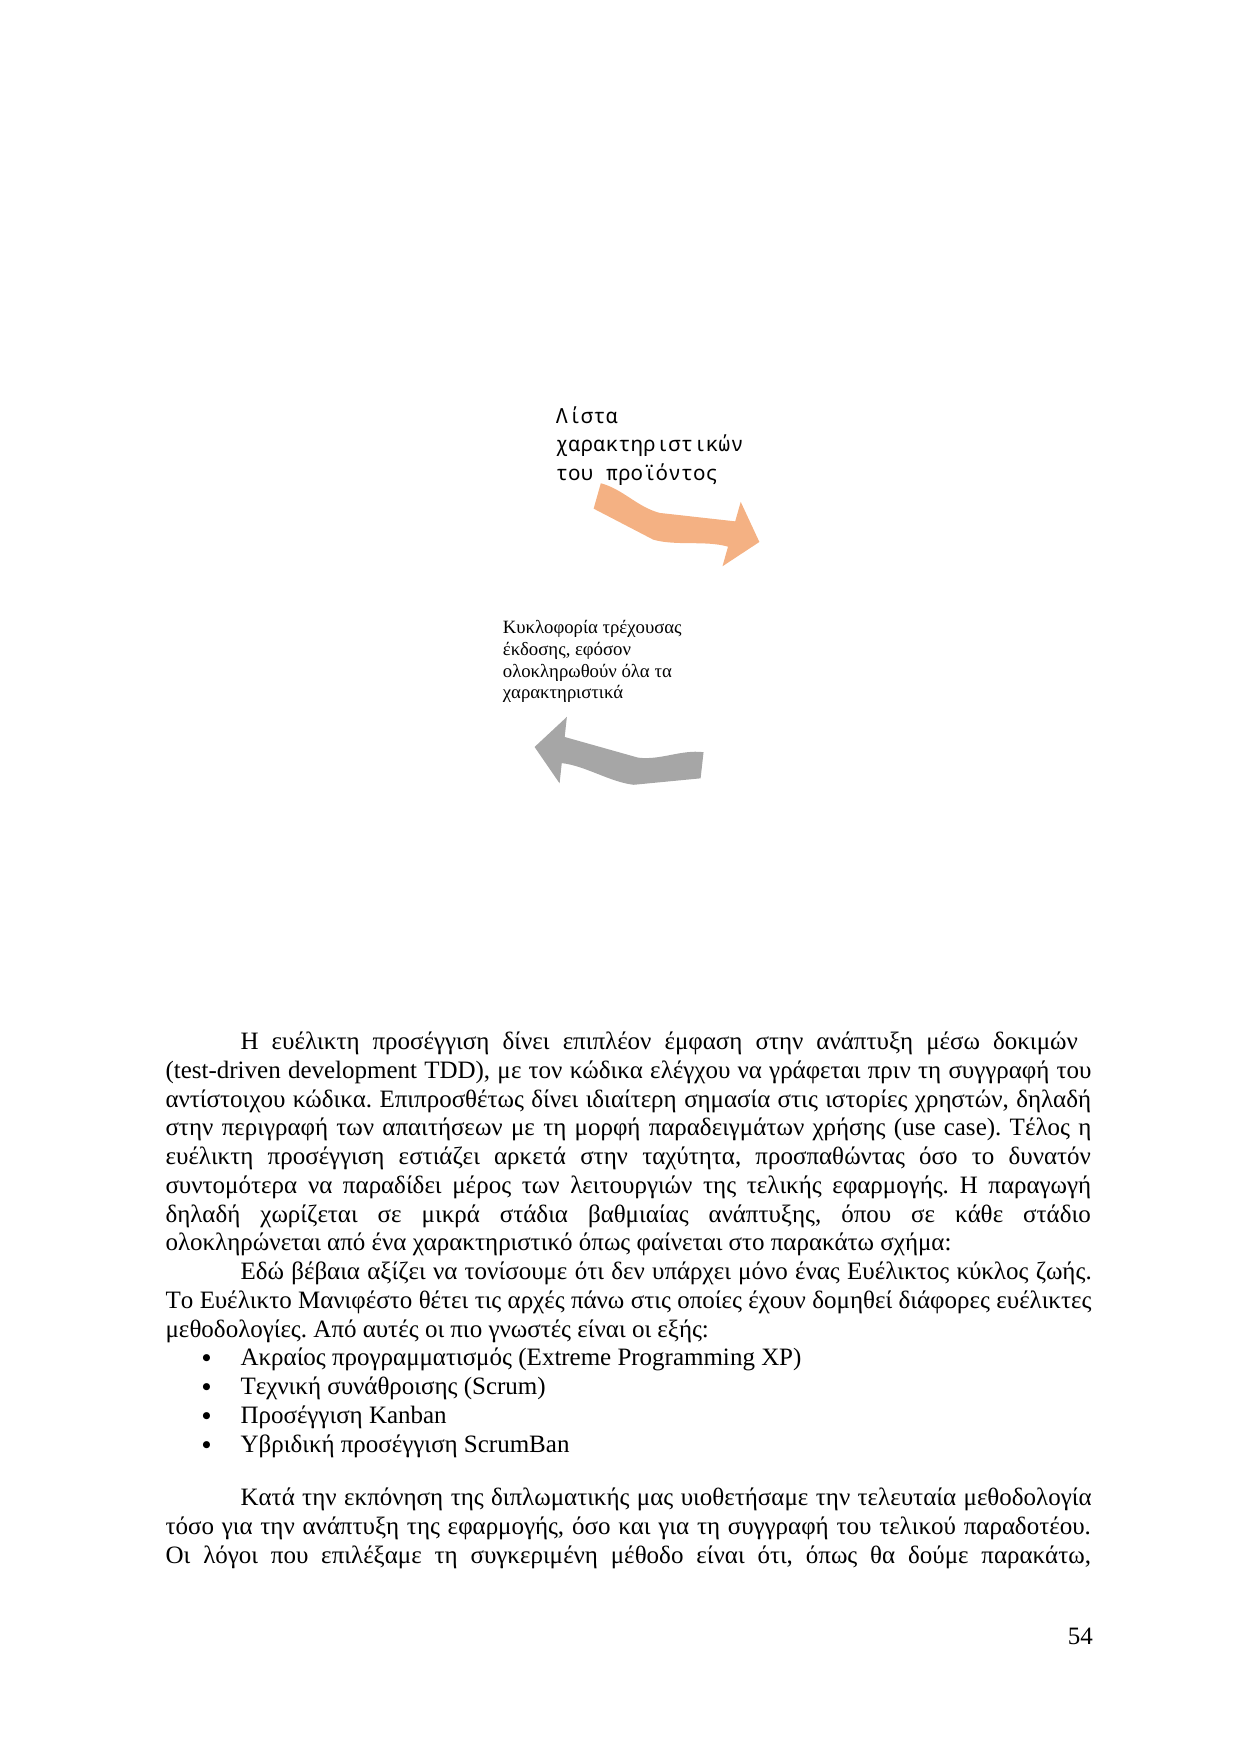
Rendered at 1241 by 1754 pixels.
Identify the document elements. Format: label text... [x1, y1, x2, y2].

list Ακραίος προγραμματισμός (Extreme Programming XP) [203, 1342, 1092, 1371]
list Προσέγγιση Kanban [203, 1400, 1092, 1429]
text Εδώ βέβαια αξίζει να τονίσουμε ότι δεν υπάρχει μόνο ένας Ευέλικτος κύκλος ζωής. Το Ευέλικτο Μανιφέστο θέτει τις αρχές πάνω στις οποίες έχουν δομηθεί διάφορες ευέλικτες μεθοδολογίες. Από αυτές οι πιο γνωστές είναι οι εξής: [165, 1256, 1092, 1342]
text Η ευέλικτη προσέγγιση δίνει επιπλέον έμφαση στην ανάπτυξη μέσω δοκιμών (test-driven development TDD), με τον κώδικα ελέγχου να γράφεται πριν τη συγγραφή του αντίστοιχου κώδικα. Επιπροσθέτως δίνει ιδιαίτερη σημασία στις ιστορίες χρηστών, δηλαδή στην περιγραφή των απαιτήσεων με τη μορφή παραδειγμάτων χρήσης (use case). Τέλος η ευέλικτη προσέγγιση εστιάζει αρκετά στην ταχύτητα, προσπαθώντας όσο το δυνατόν συντομότερα να παραδίδει μέρος των λειτουργιών της τελικής εφαρμογής. Η παραγωγή δηλαδή χωρίζεται σε μικρά στάδια βαθμιαίας ανάπτυξης, όπου σε κάθε στάδιο ολοκληρώνεται από ένα χαρακτηριστικό όπως φαίνεται στο παρακάτω σχήμα: [165, 148, 1092, 1256]
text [165, 1482, 1092, 1569]
list Υβριδική προσέγγιση ScrumBan [203, 1429, 1092, 1457]
list Τεχνική συνάθροισης (Scrum) [203, 1371, 1092, 1400]
